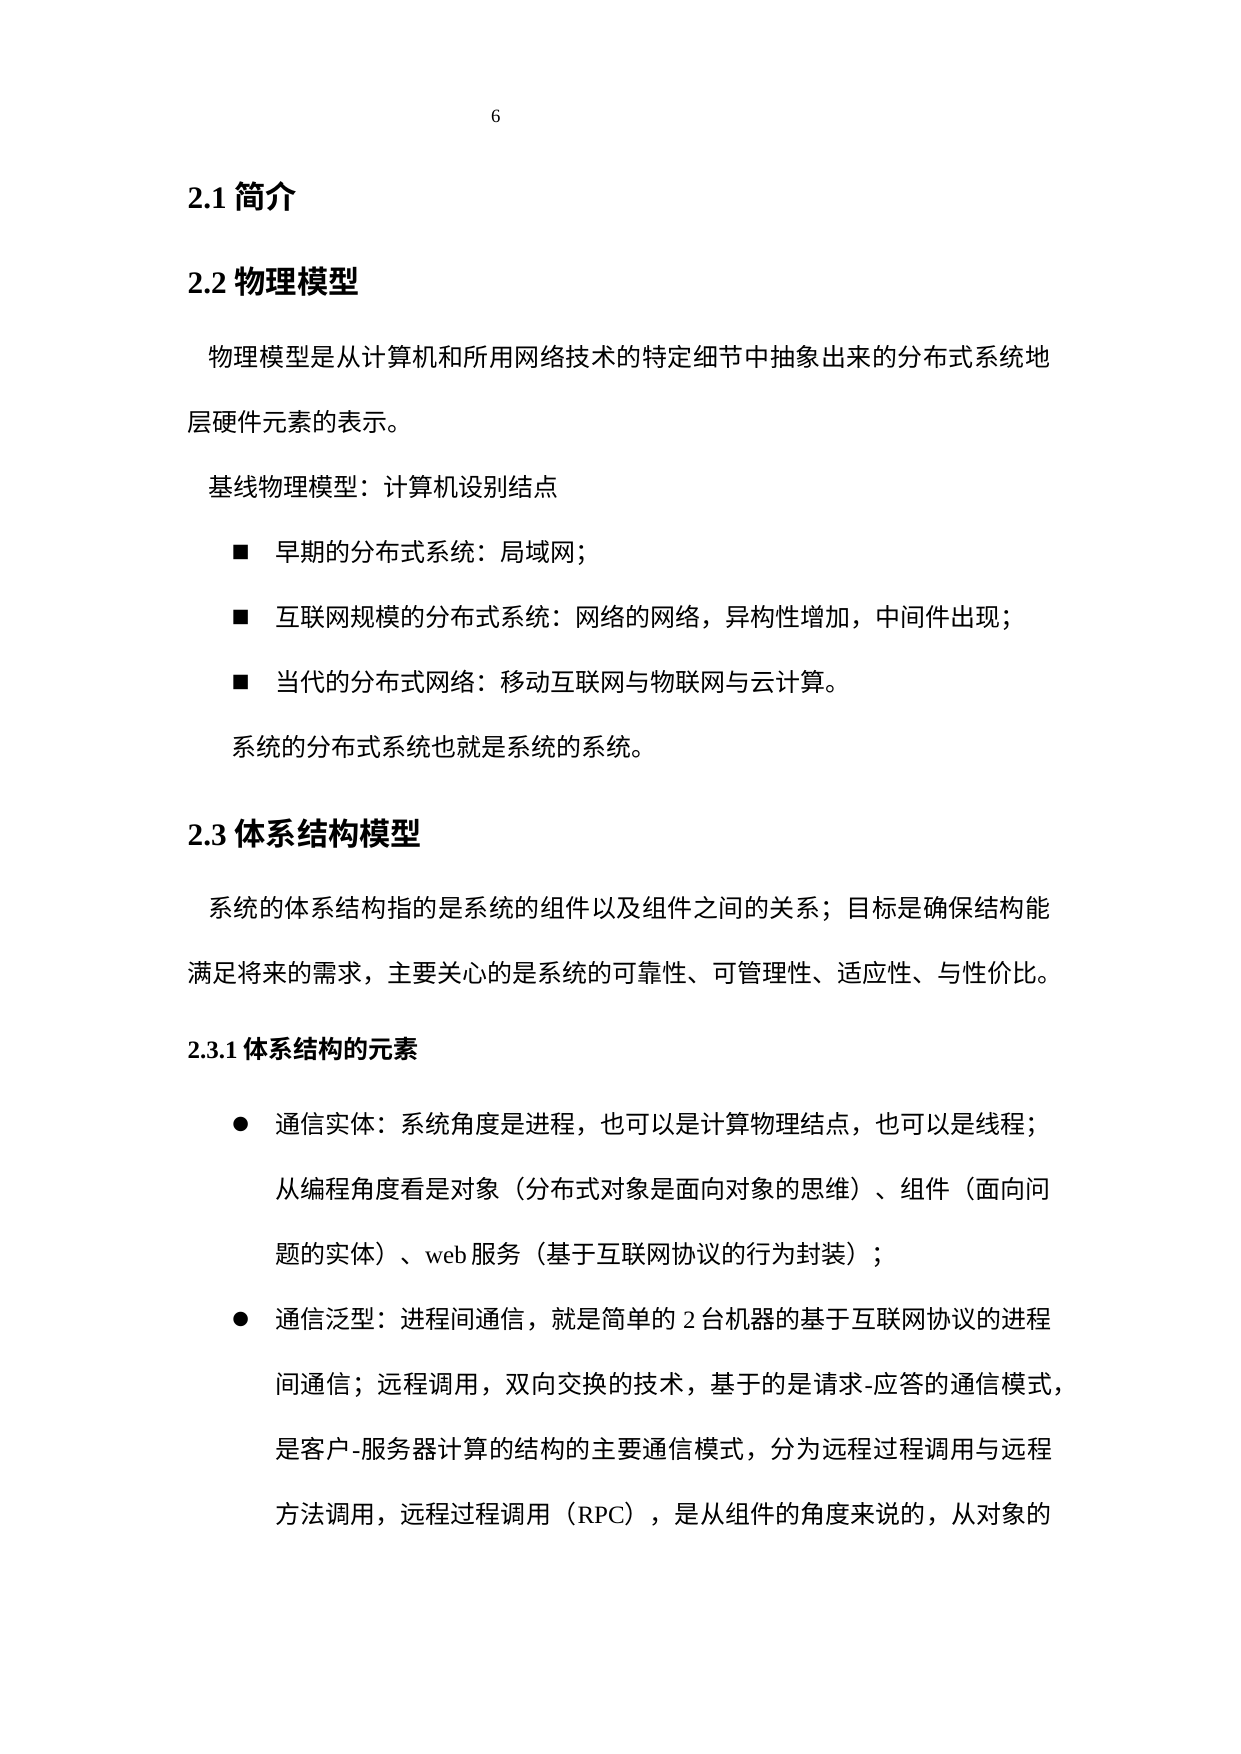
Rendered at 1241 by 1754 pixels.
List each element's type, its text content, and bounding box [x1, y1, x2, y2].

subtitle 2.2 物理模型 [187, 248, 1053, 313]
text 物理模型是从计算机和所用网络技术的特定细节中抽象出来的分布式系统地层硬件元素的表示。 [187, 323, 1053, 453]
subtitle 2.1 简介 [187, 162, 1053, 227]
list 系统的分布式系统也就是系统的系统。 [231, 713, 1053, 778]
list 当代的分布式网络：移动互联网与物联网与云计算。 [231, 648, 1053, 713]
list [231, 1285, 1053, 1545]
list 早期的分布式系统：局域网； [231, 518, 1053, 583]
subtitle 2.3 体系结构模型 [187, 799, 1053, 864]
list 通信实体：系统角度是进程，也可以是计算物理结点，也可以是线程；从编程角度看是对象（分布式对象是面向对象的思维）、组件（面向问题的实体）、web服务（基于互联网协议的行为封装）； [231, 1090, 1053, 1285]
subtitle 2.3.1 体系结构的元素 [187, 1015, 1053, 1080]
text 基线物理模型：计算机设别结点 [187, 453, 1053, 518]
list 互联网规模的分布式系统：网络的网络，异构性增加，中间件出现； [231, 583, 1053, 648]
text 系统的体系结构指的是系统的组件以及组件之间的关系；目标是确保结构能满足将来的需求，主要关心的是系统的可靠性、可管理性、适应性、与性价比。 [187, 874, 1053, 1004]
